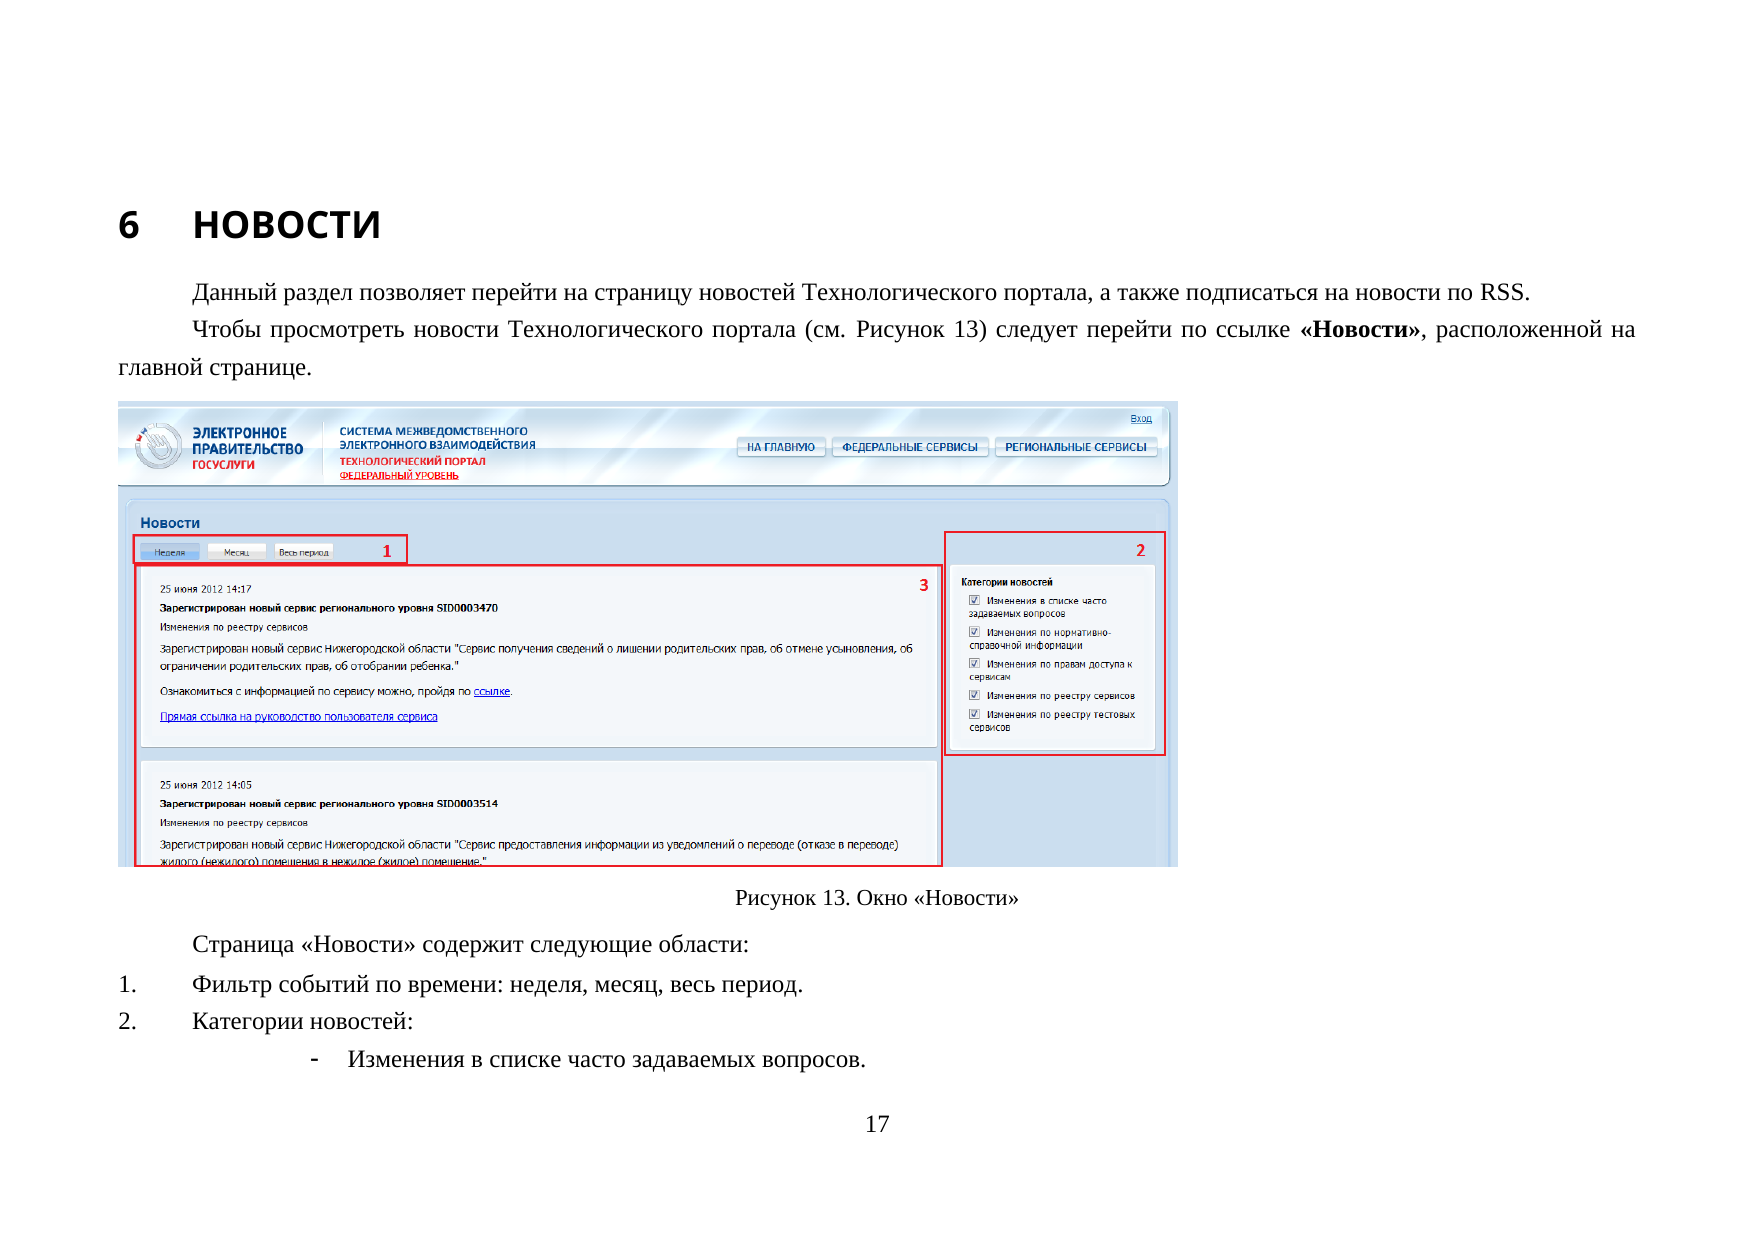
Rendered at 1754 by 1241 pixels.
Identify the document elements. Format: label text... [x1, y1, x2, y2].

text Данный раздел позволяет перейти на страницу новостей Технологического портала, а также подписаться на новости по RSS. [118, 270, 1636, 307]
list Категории новостей: [118, 997, 1636, 1035]
text Изменения в списке часто задаваемых вопросов. [310, 1035, 1636, 1072]
text Новости [118, 198, 1636, 249]
text Чтобы просмотреть новости Технологического портала (см. Рисунок 13) следует перейти по ссылке «Новости», расположенной на главной странице. [118, 307, 1636, 382]
text Страница «Новости» содержит следующие области: [118, 922, 1636, 960]
picture [118, 401, 1191, 867]
list Фильтр событий по времени: неделя, месяц, весь период. [118, 960, 1636, 997]
